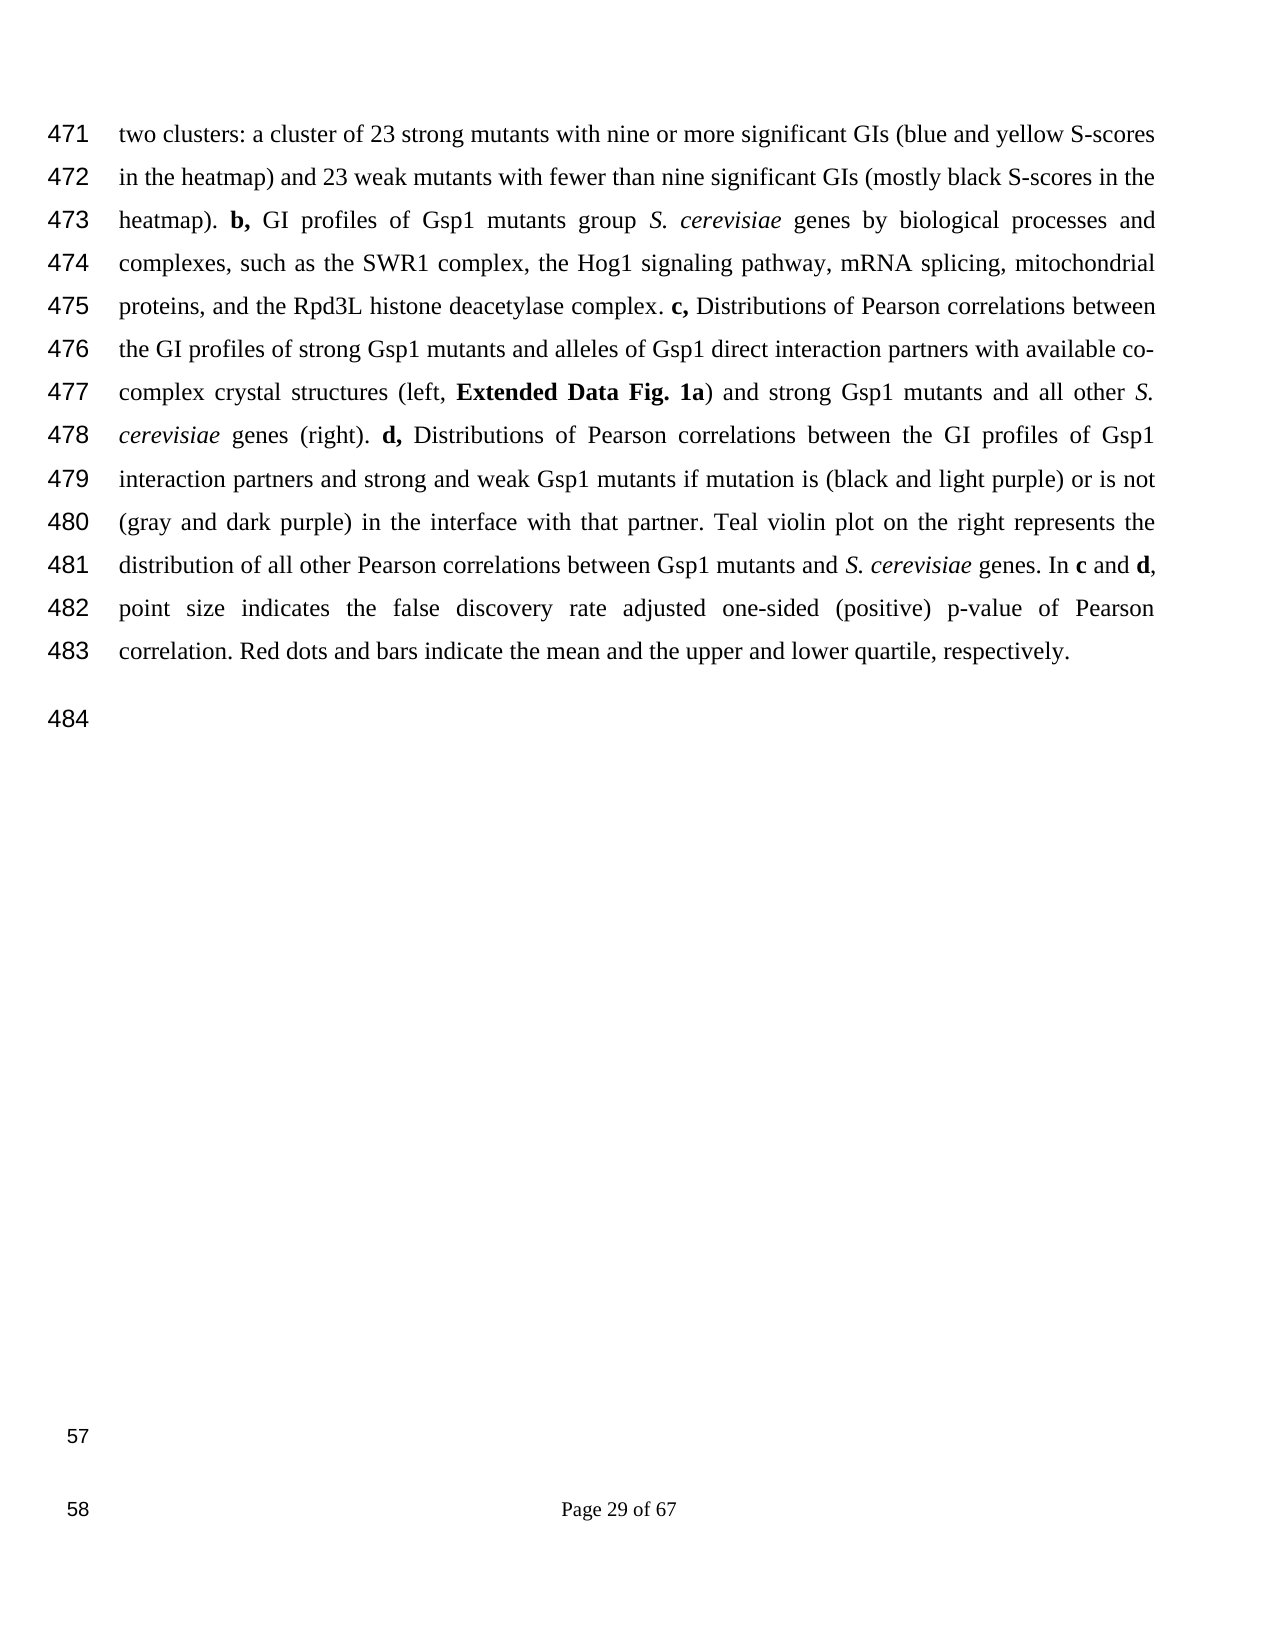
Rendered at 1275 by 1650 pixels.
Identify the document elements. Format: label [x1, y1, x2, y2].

text [119, 119, 1156, 665]
